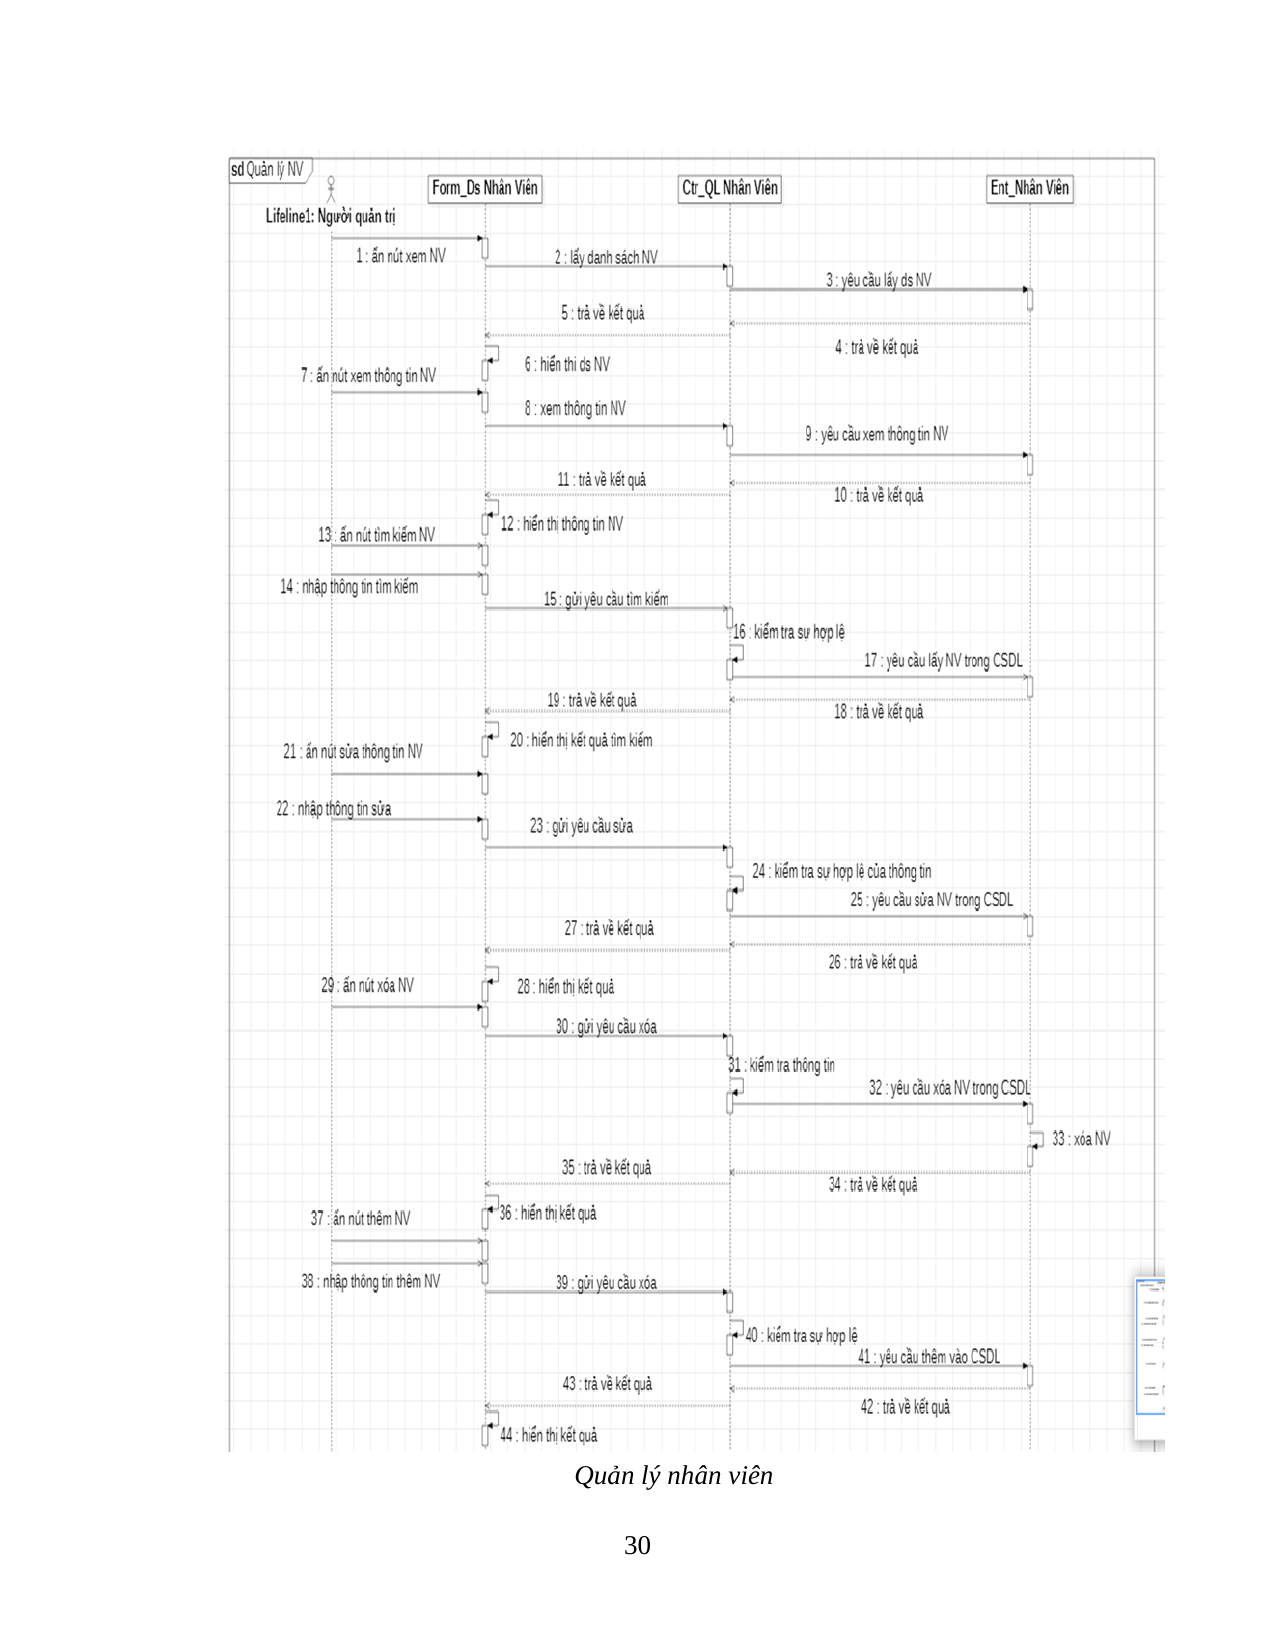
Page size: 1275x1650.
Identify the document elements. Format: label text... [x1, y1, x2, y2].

list Quản lý nhân viên [225, 1459, 1125, 1490]
picture [225, 150, 1165, 1452]
